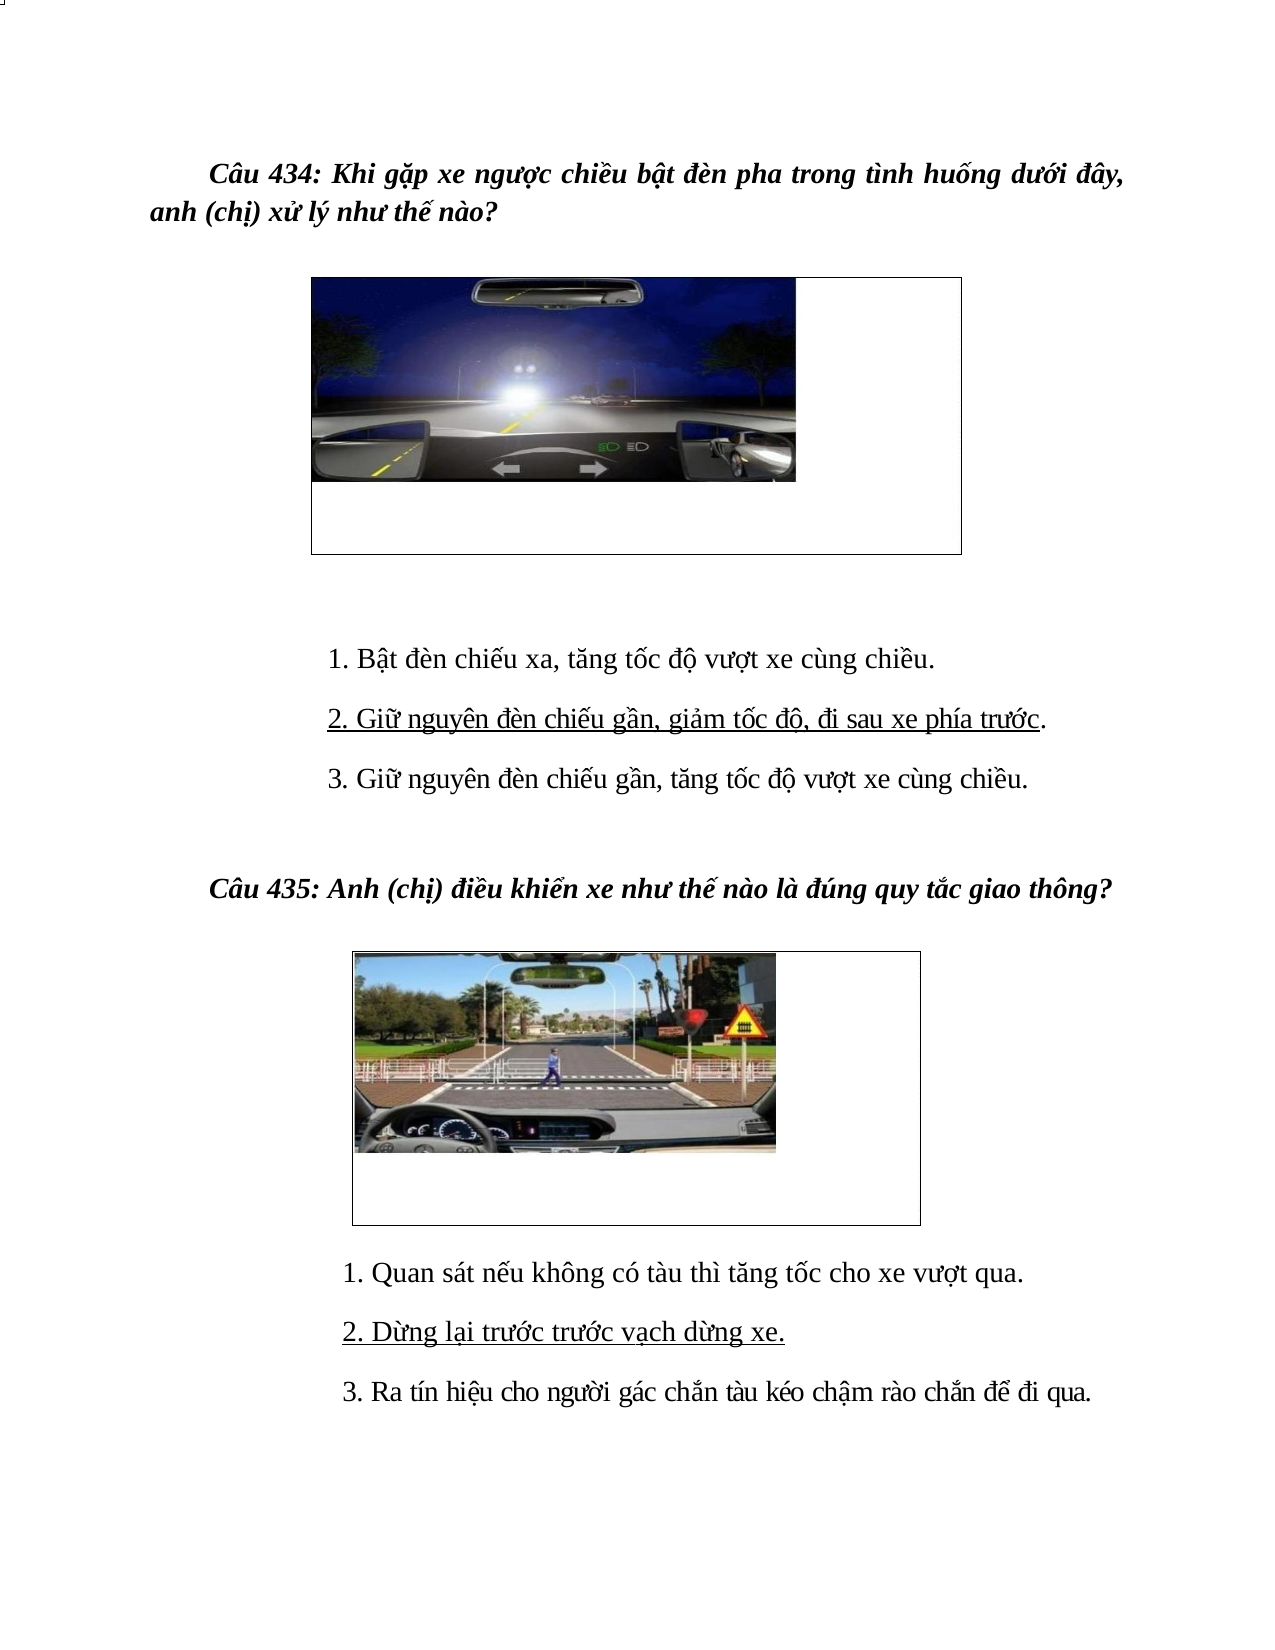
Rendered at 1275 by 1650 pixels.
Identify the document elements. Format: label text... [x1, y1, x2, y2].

text Câu 435: Anh (chị) điều khiển xe như thế nào là đúng quy tắc giao thông? [209, 871, 1264, 905]
text 1. Bật đèn chiếu xa, tăng tốc độ vượt xe cùng chiều. [327, 642, 1264, 676]
text 2. Dừng lại trước trước vạch dừng xe. [342, 1315, 1264, 1348]
text 3. Ra tín hiệu cho người gác chắn tàu kéo chậm rào chắn để đi qua. [342, 1374, 1264, 1408]
text 2. Giữ nguyên đèn chiếu gần, giảm tốc độ, đi sau xe phía trước. [327, 702, 1264, 735]
picture [353, 952, 920, 1225]
text 3. Giữ nguyên đèn chiếu gần, tăng tốc độ vượt xe cùng chiều. [327, 761, 1264, 795]
picture [312, 278, 961, 554]
text 1. Quan sát nếu không có tàu thì tăng tốc cho xe vượt qua. [342, 1256, 1264, 1289]
text Câu 434: Khi gặp xe ngược chiều bật đèn pha trong tình huống dưới đây, anh (chị) xử lý như thế nào? [150, 154, 1130, 229]
